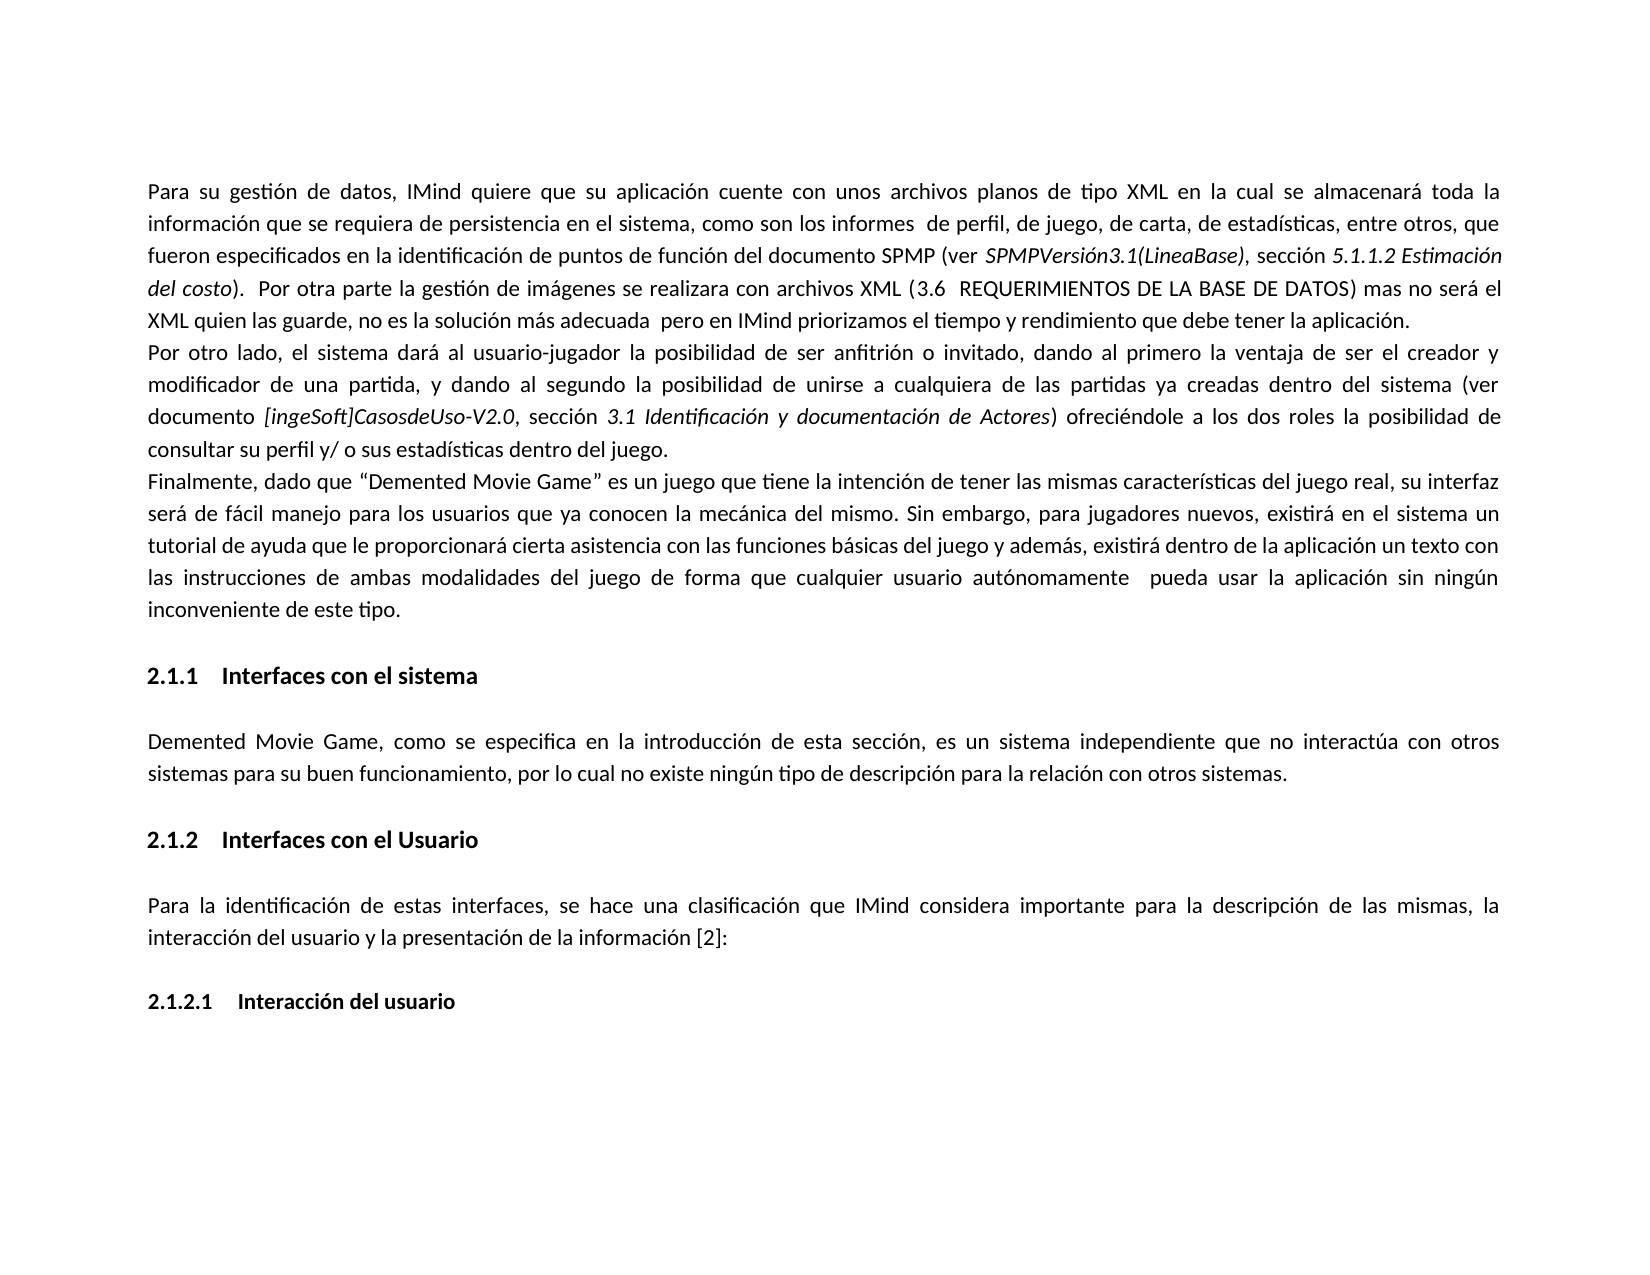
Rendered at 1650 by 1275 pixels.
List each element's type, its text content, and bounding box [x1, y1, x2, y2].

text Para la identificación de estas interfaces, se hace una clasificación que IMind considera importante para la descripción de las mismas, la interacción del usuario y la presentación de la información [2]: [148, 891, 1502, 951]
text Demented Movie Game, como se especifica en la introducción de esta sección, es un sistema independiente que no interactúa con otros sistemas para su buen funcionamiento, por lo cual no existe ningún tipo de descripción para la relación con otros sistemas. [148, 727, 1502, 787]
text Por otro lado, el sistema dará al usuario-jugador la posibilidad de ser anfitrión o invitado, dando al primero la ventaja de ser el creador y modificador de una partida, y dando al segundo la posibilidad de unirse a cualquiera de las partidas ya creadas dentro del sistema (ver documento [ingeSoft]CasosdeUso-V2.0, sección 3.1 Identificación y documentación de Actores) ofreciéndole a los dos roles la posibilidad de consultar su perfil y/ o sus estadísticas dentro del juego. [148, 338, 1502, 463]
subtitle Interfaces con el sistema [147, 660, 1502, 691]
subtitle Interfaces con el Usuario [147, 824, 1502, 854]
text Finalmente, dado que “Demented Movie Game” es un juego que tiene la intención de tener las mismas características del juego real, su interfaz será de fácil manejo para los usuarios que ya conocen la mecánica del mismo. Sin embargo, para jugadores nuevos, existirá en el sistema un tutorial de ayuda que le proporcionará cierta asistencia con las funciones básicas del juego y además, existirá dentro de la aplicación un texto con las instrucciones de ambas modalidades del juego de forma que cualquier usuario autónomamente pueda usar la aplicación sin ningún inconveniente de este tipo. [148, 467, 1502, 624]
subtitle Interacción del usuario [148, 987, 1502, 1016]
